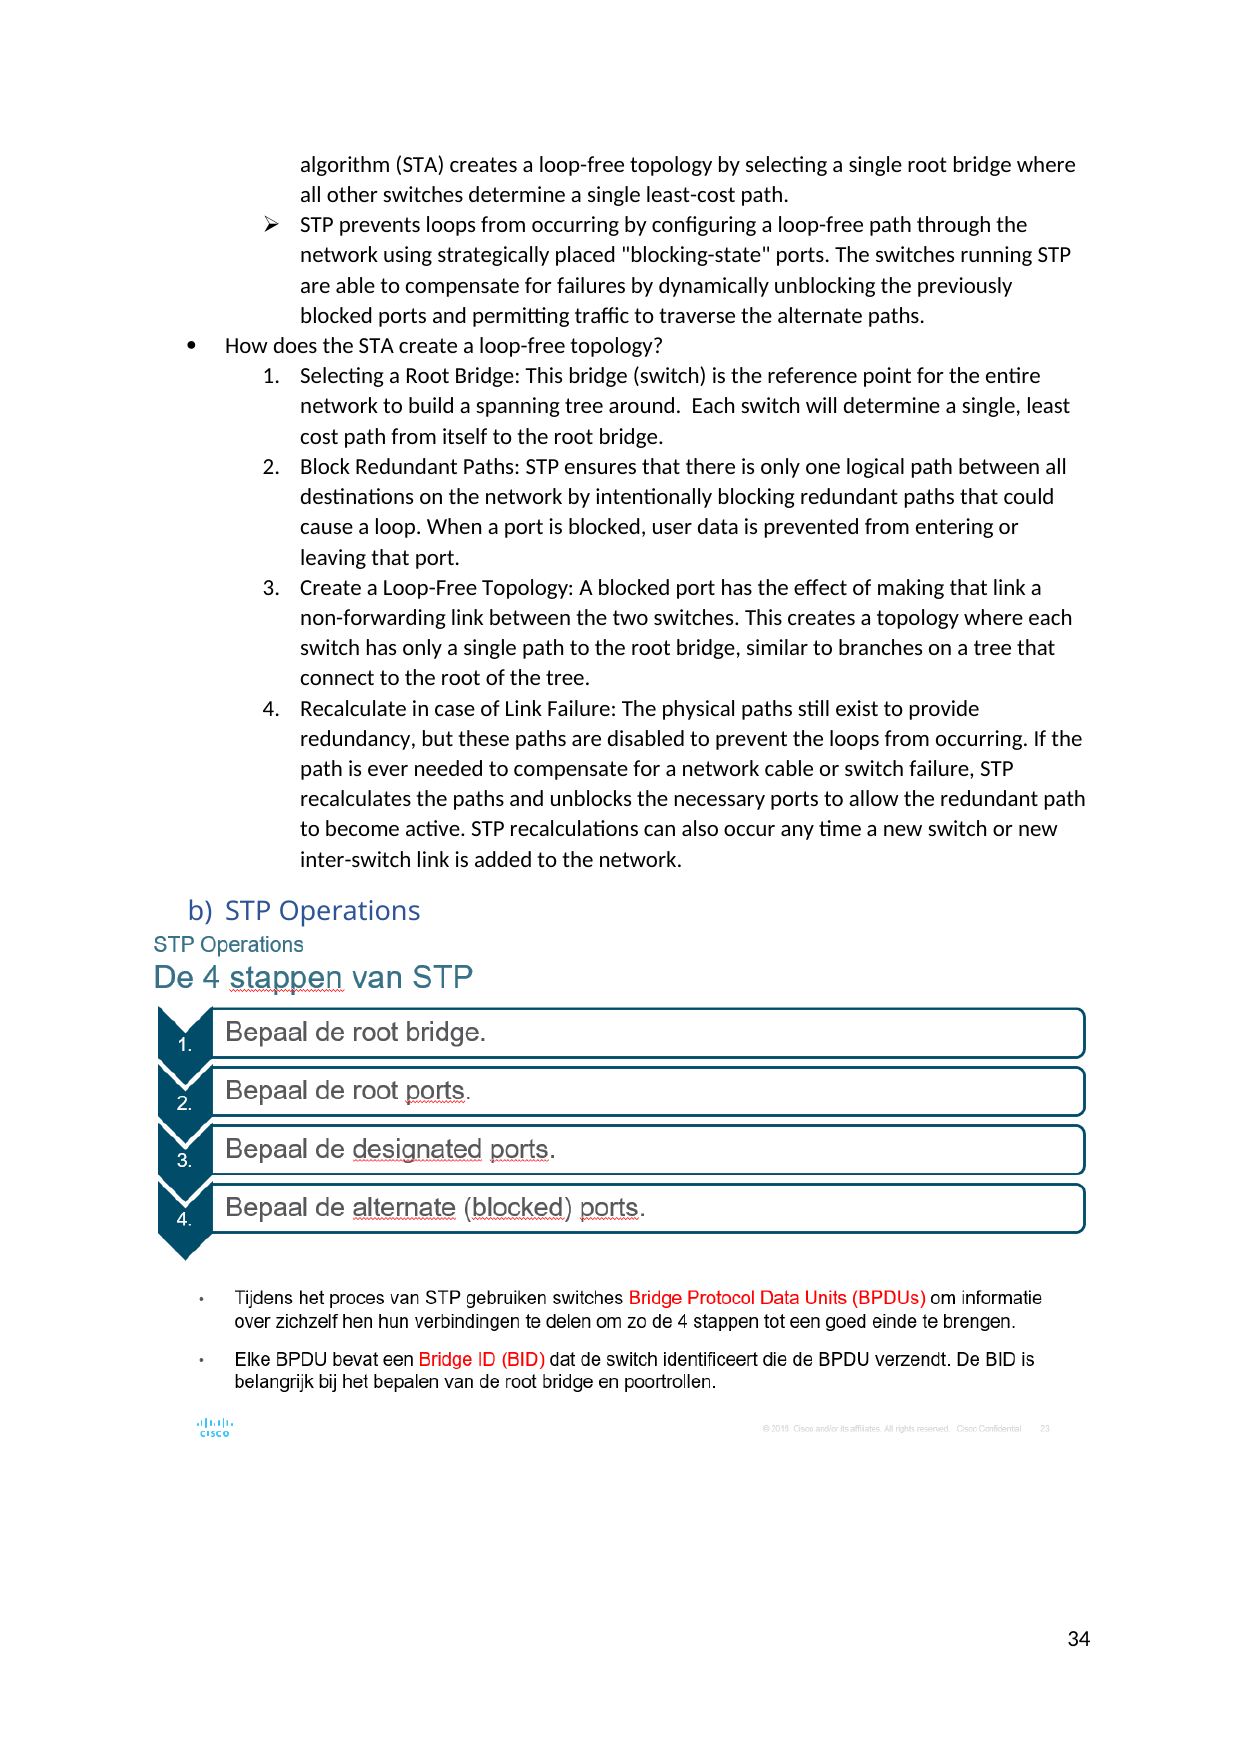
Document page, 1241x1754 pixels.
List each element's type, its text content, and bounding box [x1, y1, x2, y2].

subtitle STP Operations [187, 892, 1090, 928]
picture [150, 931, 1091, 1444]
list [262, 150, 1090, 208]
list Recalculate in case of Link Failure: The physical paths still exist to provide redundancy, but these paths are disabled to prevent the loops from occurring. If the path is ever needed to compensate for a network cable or switch failure, STP recalculates the paths and unblocks the necessary ports to allow the redundant path to become active. STP recalculations can also occur any time a new switch or new inter-switch link is added to the network. [262, 694, 1090, 873]
list STP prevents loops from occurring by configuring a loop-free path through the network using strategically placed "blocking-state" ports. The switches running STP are able to compensate for failures by dynamically unblocking the previously blocked ports and permitting traffic to traverse the alternate paths. [262, 210, 1090, 329]
list Create a Loop-Free Topology: A blocked port has the effect of making that link a non-forwarding link between the two switches. This creates a topology where each switch has only a single path to the root bridge, similar to branches on a tree that connect to the root of the tree. [262, 573, 1090, 692]
list Selecting a Root Bridge: This bridge (switch) is the reference point for the entire network to build a spanning tree around. Each switch will determine a single, least cost path from itself to the root bridge. [262, 361, 1090, 450]
list Block Redundant Paths: STP ensures that there is only one logical path between all destinations on the network by intentionally blocking redundant paths that could cause a loop. When a port is blocked, user data is prevented from entering or leaving that port. [262, 452, 1090, 571]
list How does the STA create a loop-free topology? [187, 331, 1090, 359]
